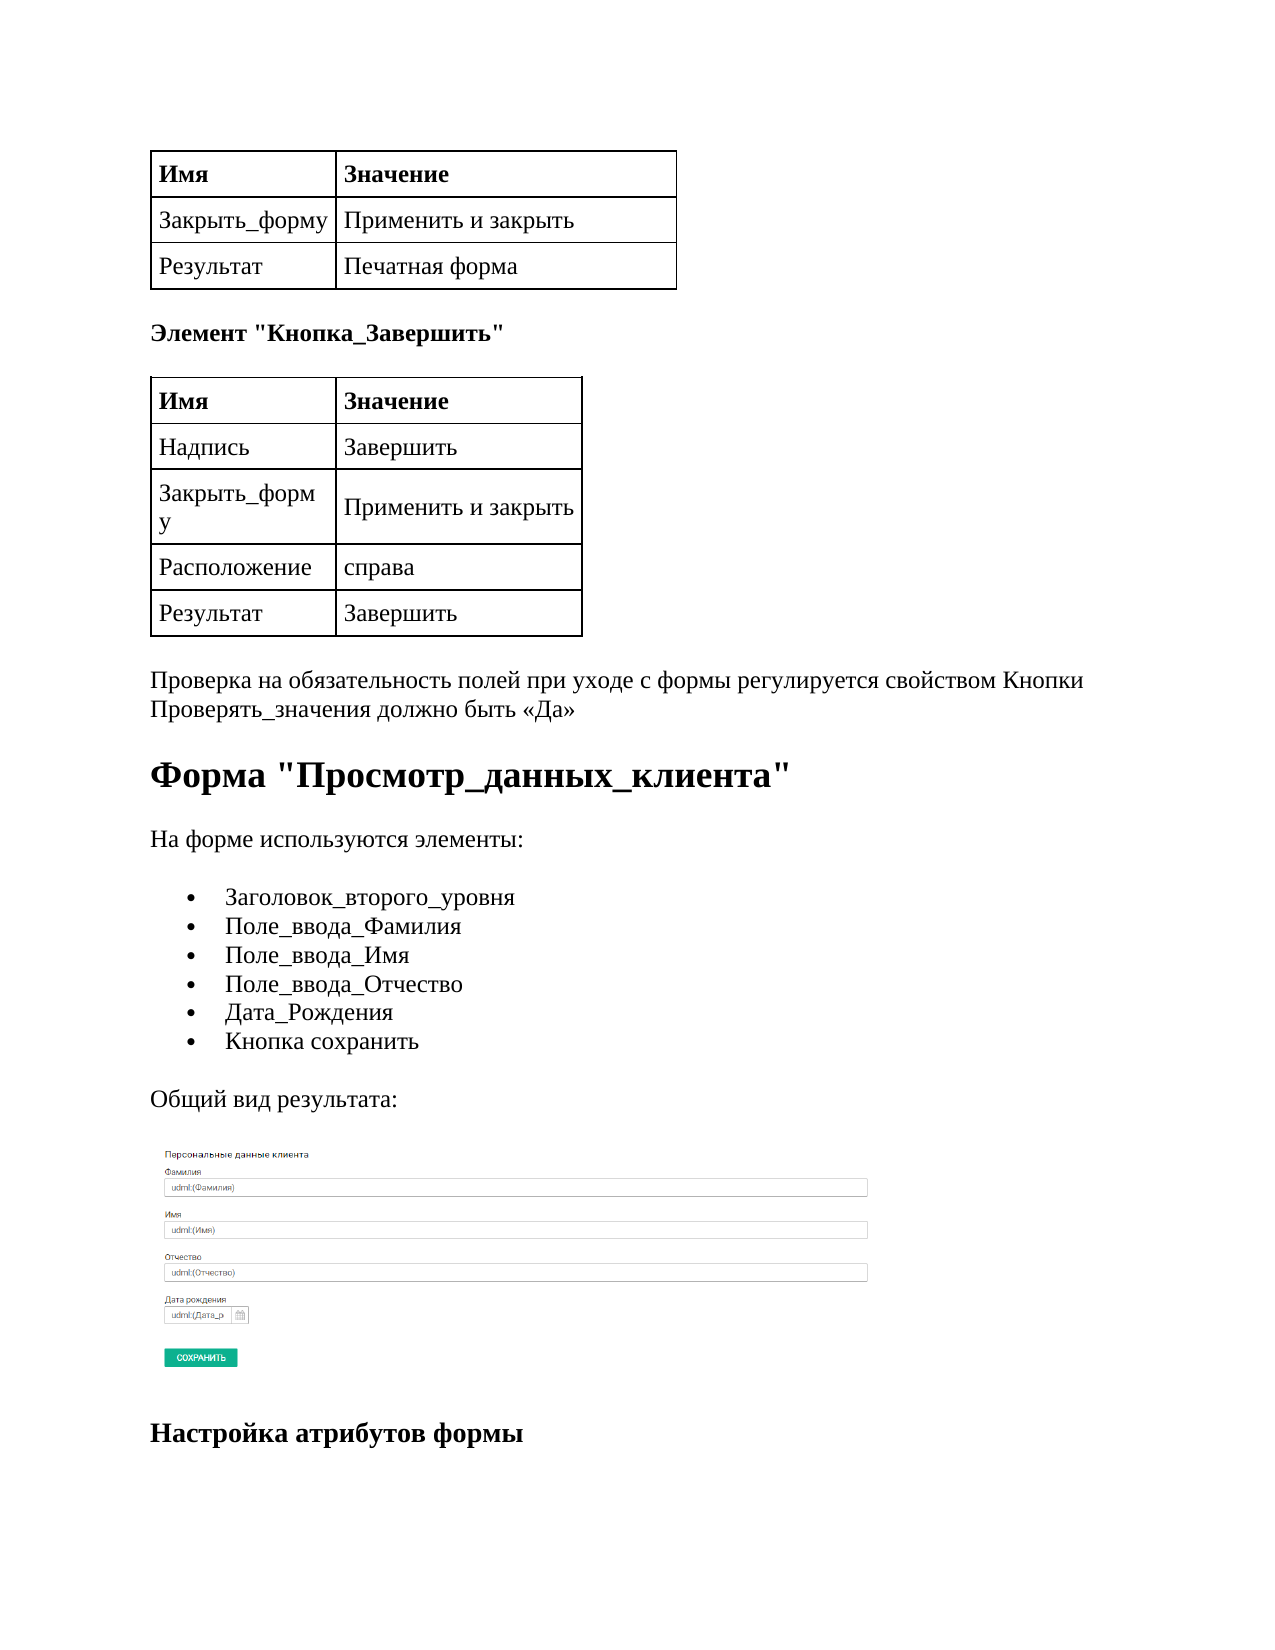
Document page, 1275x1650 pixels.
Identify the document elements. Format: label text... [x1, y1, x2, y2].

table_cell Завершить [337, 424, 581, 468]
table_cell Применить и закрыть [337, 198, 676, 242]
table_cell Надпись [152, 424, 335, 468]
table_cell Применить и закрыть [337, 470, 581, 543]
list Поле_ввода_Имя [187, 940, 1125, 969]
table_header Значение [337, 378, 581, 422]
list Поле_ввода_Отчество [187, 969, 1125, 997]
list Поле_ввода_Фамилия [187, 911, 1125, 940]
table_header Имя [152, 378, 335, 422]
table_cell Расположение [152, 545, 335, 589]
text Общий вид результата: [150, 1084, 1125, 1113]
list Дата_Рождения [187, 997, 1125, 1026]
table_header Имя [152, 152, 335, 196]
subtitle Настройка атрибутов формы [150, 1417, 1125, 1449]
table_cell Завершить [337, 591, 581, 635]
list Заголовок_второго_уровня [187, 882, 1125, 911]
text На форме используются элементы: [150, 824, 1125, 853]
list Кнопка сохранить [187, 1026, 1125, 1055]
table_cell справа [337, 545, 581, 589]
subtitle Форма "Просмотр_данных_клиента" [150, 752, 1125, 795]
table_cell Результат [152, 243, 335, 288]
text Проверка на обязательность полей при уходе с формы регулируется свойством Кнопки Проверять_значения должно быть «Да» [150, 666, 1125, 723]
table_header Значение [337, 152, 676, 196]
picture [150, 1142, 882, 1388]
table_cell Закрыть_форму [152, 198, 335, 242]
table_cell Результат [152, 591, 335, 635]
table_cell Закрыть_форму [152, 470, 335, 543]
table_cell Печатная форма [337, 243, 676, 288]
subtitle Элемент "Кнопка_Завершить" [150, 318, 1125, 347]
